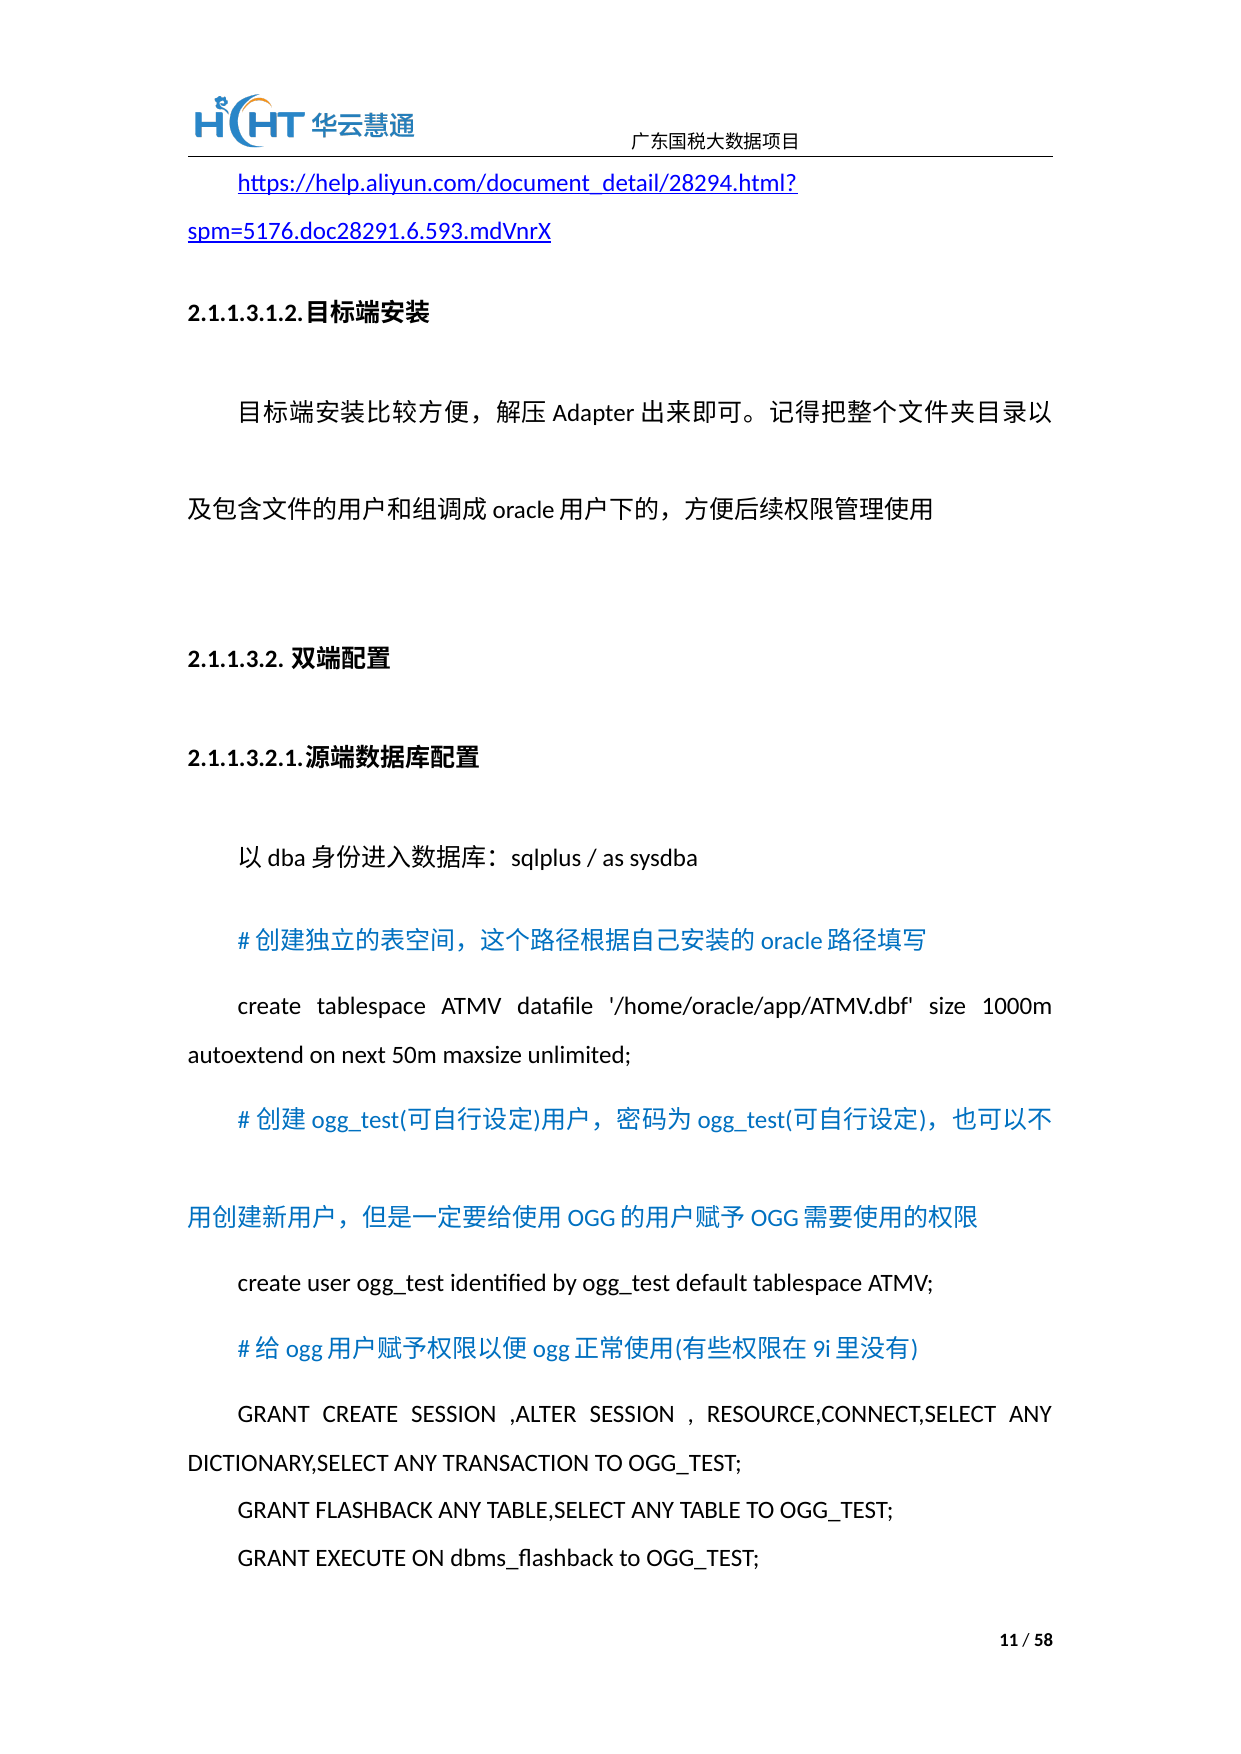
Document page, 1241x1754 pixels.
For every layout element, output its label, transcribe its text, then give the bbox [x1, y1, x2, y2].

picture [187, 88, 424, 149]
text # 创建ogg_test(可自行设定)用户，密码为ogg_test(可自行设定)，也可以不用创建新用户，但是一定要给使用OGG的用户赋予OGG需要使用的权限 [187, 1086, 1053, 1248]
text GRANT CREATE SESSION ,ALTER SESSION , RESOURCE,CONNECT,SELECT ANY DICTIONARY,SELECT ANY TRANSACTION TO OGG_TEST; [187, 1397, 1053, 1478]
text https://help.aliyun.com/document_detail/28294.html?spm=5176.doc28291.6.593.mdVnrX [187, 166, 1053, 247]
text # 创建独立的表空间，这个路径根据自己安装的oracle路径填写 [187, 906, 1053, 971]
text # 给ogg用户赋予权限以便ogg正常使用(有些权限在9i里没有) [187, 1314, 1053, 1379]
text GRANT EXECUTE ON dbms_flashback to OGG_TEST; [187, 1541, 1053, 1574]
text 以dba身份进入数据库：sqlplus / as sysdba [187, 823, 1053, 888]
text 双端配置 [187, 624, 1053, 689]
text create tablespace ATMV datafile '/home/oracle/app/ATMV.dbf' size 1000m autoextend on next 50m maxsize unlimited; [187, 989, 1053, 1070]
text create user ogg_test identified by ogg_test default tablespace ATMV; [187, 1266, 1053, 1299]
text 目标端安装比较方便，解压Adapter出来即可。记得把整个文件夹目录以及包含文件的用户和组调成oracle用户下的，方便后续权限管理使用 [187, 378, 1053, 540]
text GRANT FLASHBACK ANY TABLE,SELECT ANY TABLE TO OGG_TEST; [187, 1493, 1053, 1526]
text 目标端安装 [187, 278, 1053, 343]
text 源端数据库配置 [187, 723, 1053, 788]
